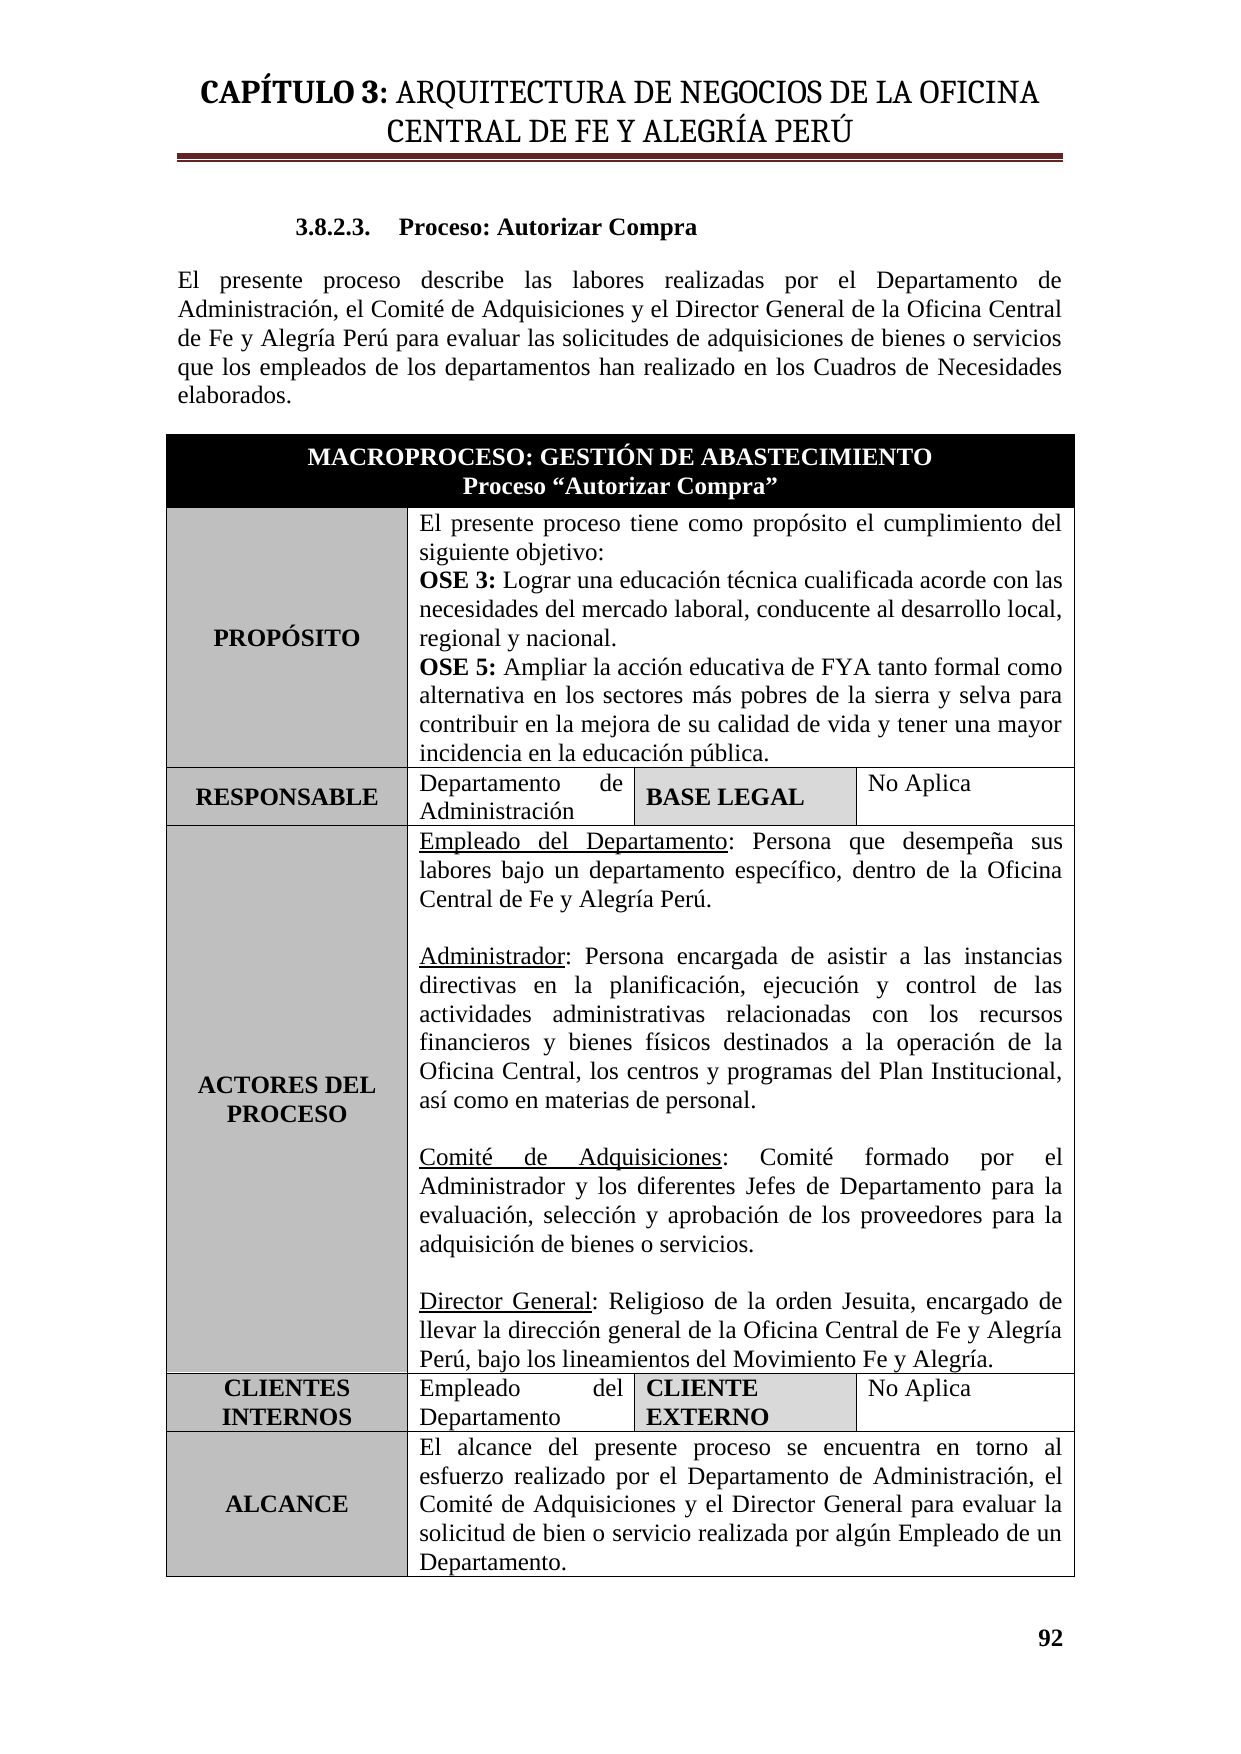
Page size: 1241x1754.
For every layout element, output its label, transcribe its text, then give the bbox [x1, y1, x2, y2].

table_cell No Aplica [857, 1374, 1074, 1431]
table_cell Empleado del Departamento: Persona que desempeña sus labores bajo un departamento específico, dentro de la Oficina Central de Fe y Alegría Perú. Administrador: Persona encargada de asistir a las instancias directivas en la planificación, ejecución y control de las actividades administrativas relacionadas con los recursos financieros y bienes físicos destinados a la operación de la Oficina Central, los centros y programas del Plan Institucional, así como en materias de personal. Comité de Adquisiciones: Comité formado por el Administrador y los diferentes Jefes de Departamento para la evaluación, selección y aprobación de los proveedores para la adquisición de bienes o servicios. Director General: Religioso de la orden Jesuita, encargado de llevar la dirección general de la Oficina Central de Fe y Alegría Perú, bajo los lineamientos del Movimiento Fe y Alegría. [408, 826, 1074, 1372]
table_cell BASE LEGAL [635, 768, 856, 825]
table_cell No Aplica [857, 768, 1074, 825]
table_cell El presente proceso tiene como propósito el cumplimiento del siguiente objetivo: OSE 3: Lograr una educación técnica cualificada acorde con las necesidades del mercado laboral, conducente al desarrollo local, regional y nacional. OSE 5: Ampliar la acción educativa de FYA tanto formal como alternativa en los sectores más pobres de la sierra y selva para contribuir en la mejora de su calidad de vida y tener una mayor incidencia en la educación pública. [408, 508, 1074, 767]
table_cell PROPÓSITO [167, 508, 407, 767]
table_header MACROPROCESO: GESTIÓN DE ABASTECIMIENTO Proceso “Autorizar Compra” [167, 435, 1074, 507]
table_cell CLIENTE EXTERNO [635, 1374, 856, 1431]
table_cell Departamento de Administración [408, 768, 634, 825]
table_cell CLIENTES INTERNOS [167, 1374, 407, 1431]
table_cell Empleado del Departamento [408, 1374, 634, 1431]
table_cell El alcance del presente proceso se encuentra en torno al esfuerzo realizado por el Departamento de Administración, el Comité de Adquisiciones y el Director General para evaluar la solicitud de bien o servicio realizada por algún Empleado de un Departamento. [408, 1432, 1074, 1576]
table_cell RESPONSABLE [167, 768, 407, 825]
table_cell ALCANCE [167, 1432, 407, 1576]
text El presente proceso describe las labores realizadas por el Departamento de Administración, el Comité de Adquisiciones y el Director General de la Oficina Central de Fe y Alegría Perú para evaluar las solicitudes de adquisiciones de bienes o servicios que los empleados de los departamentos han realizado en los Cuadros de Necesidades elaborados. [177, 265, 1063, 409]
table_cell ACTORES DEL PROCESO [167, 826, 407, 1372]
subtitle Proceso: Autorizar Compra [295, 212, 1063, 240]
